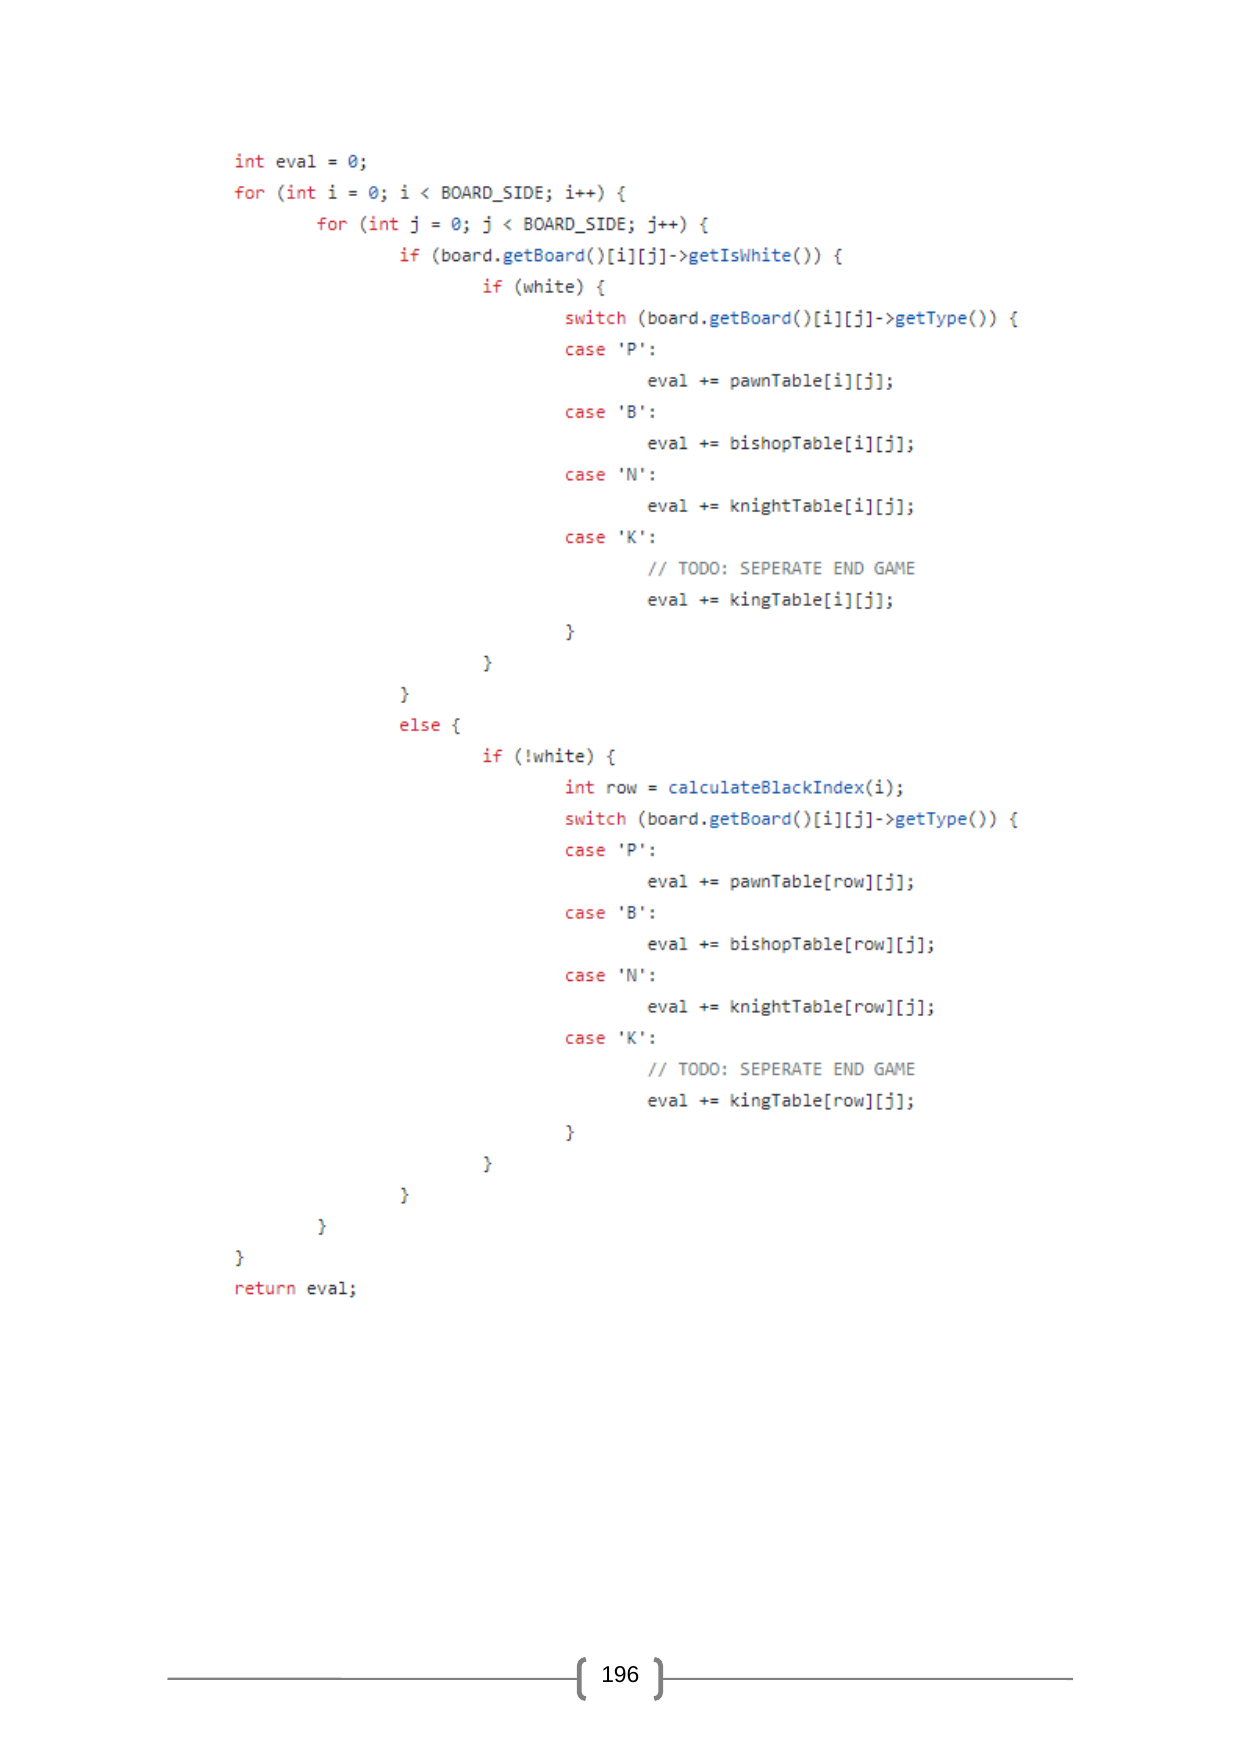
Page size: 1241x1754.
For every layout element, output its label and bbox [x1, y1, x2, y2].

picture [227, 150, 1053, 1318]
